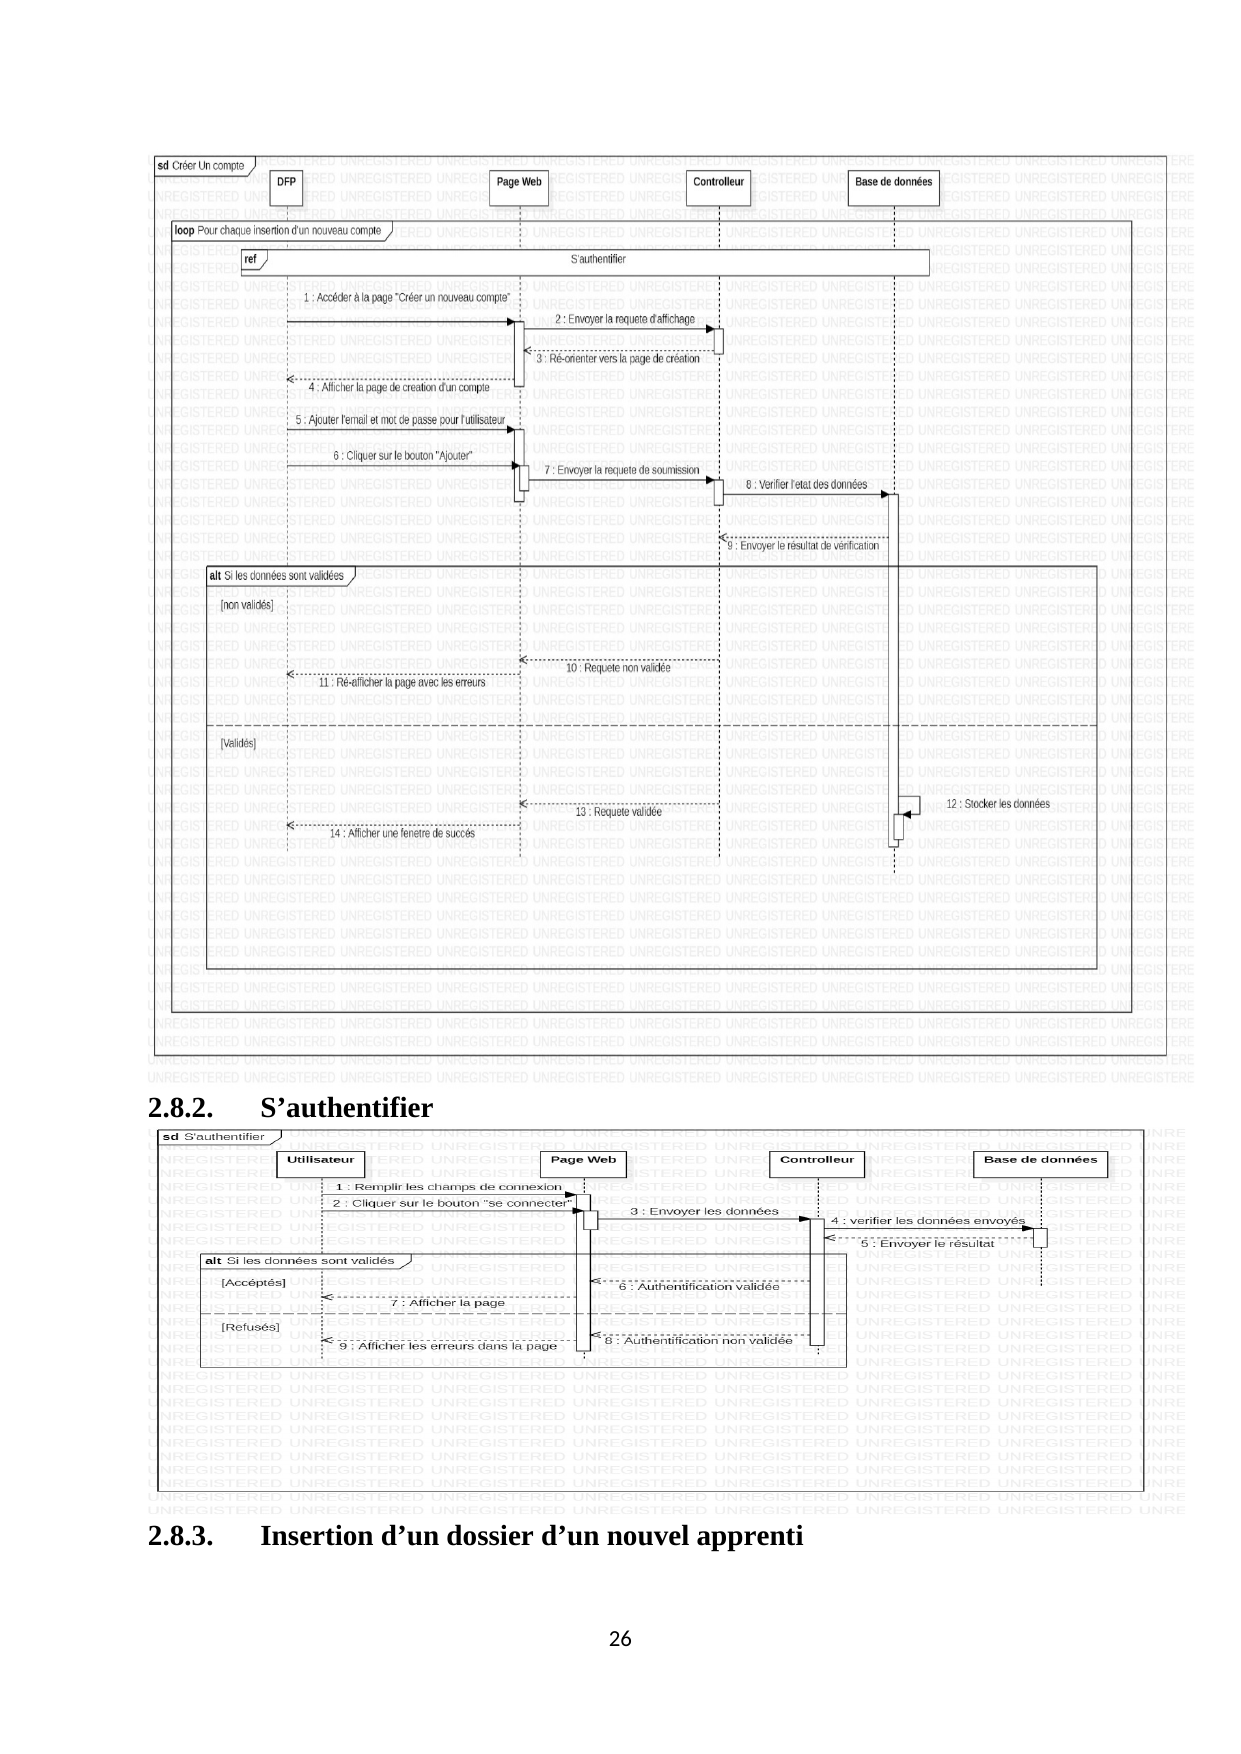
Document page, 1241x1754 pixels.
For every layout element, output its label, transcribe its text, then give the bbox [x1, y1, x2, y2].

subtitle Insertion d’un dossier d’un nouvel apprenti [148, 1518, 1093, 1551]
picture [147, 1123, 1185, 1518]
picture [147, 147, 1195, 1091]
subtitle S’authentifier [148, 1091, 1093, 1123]
